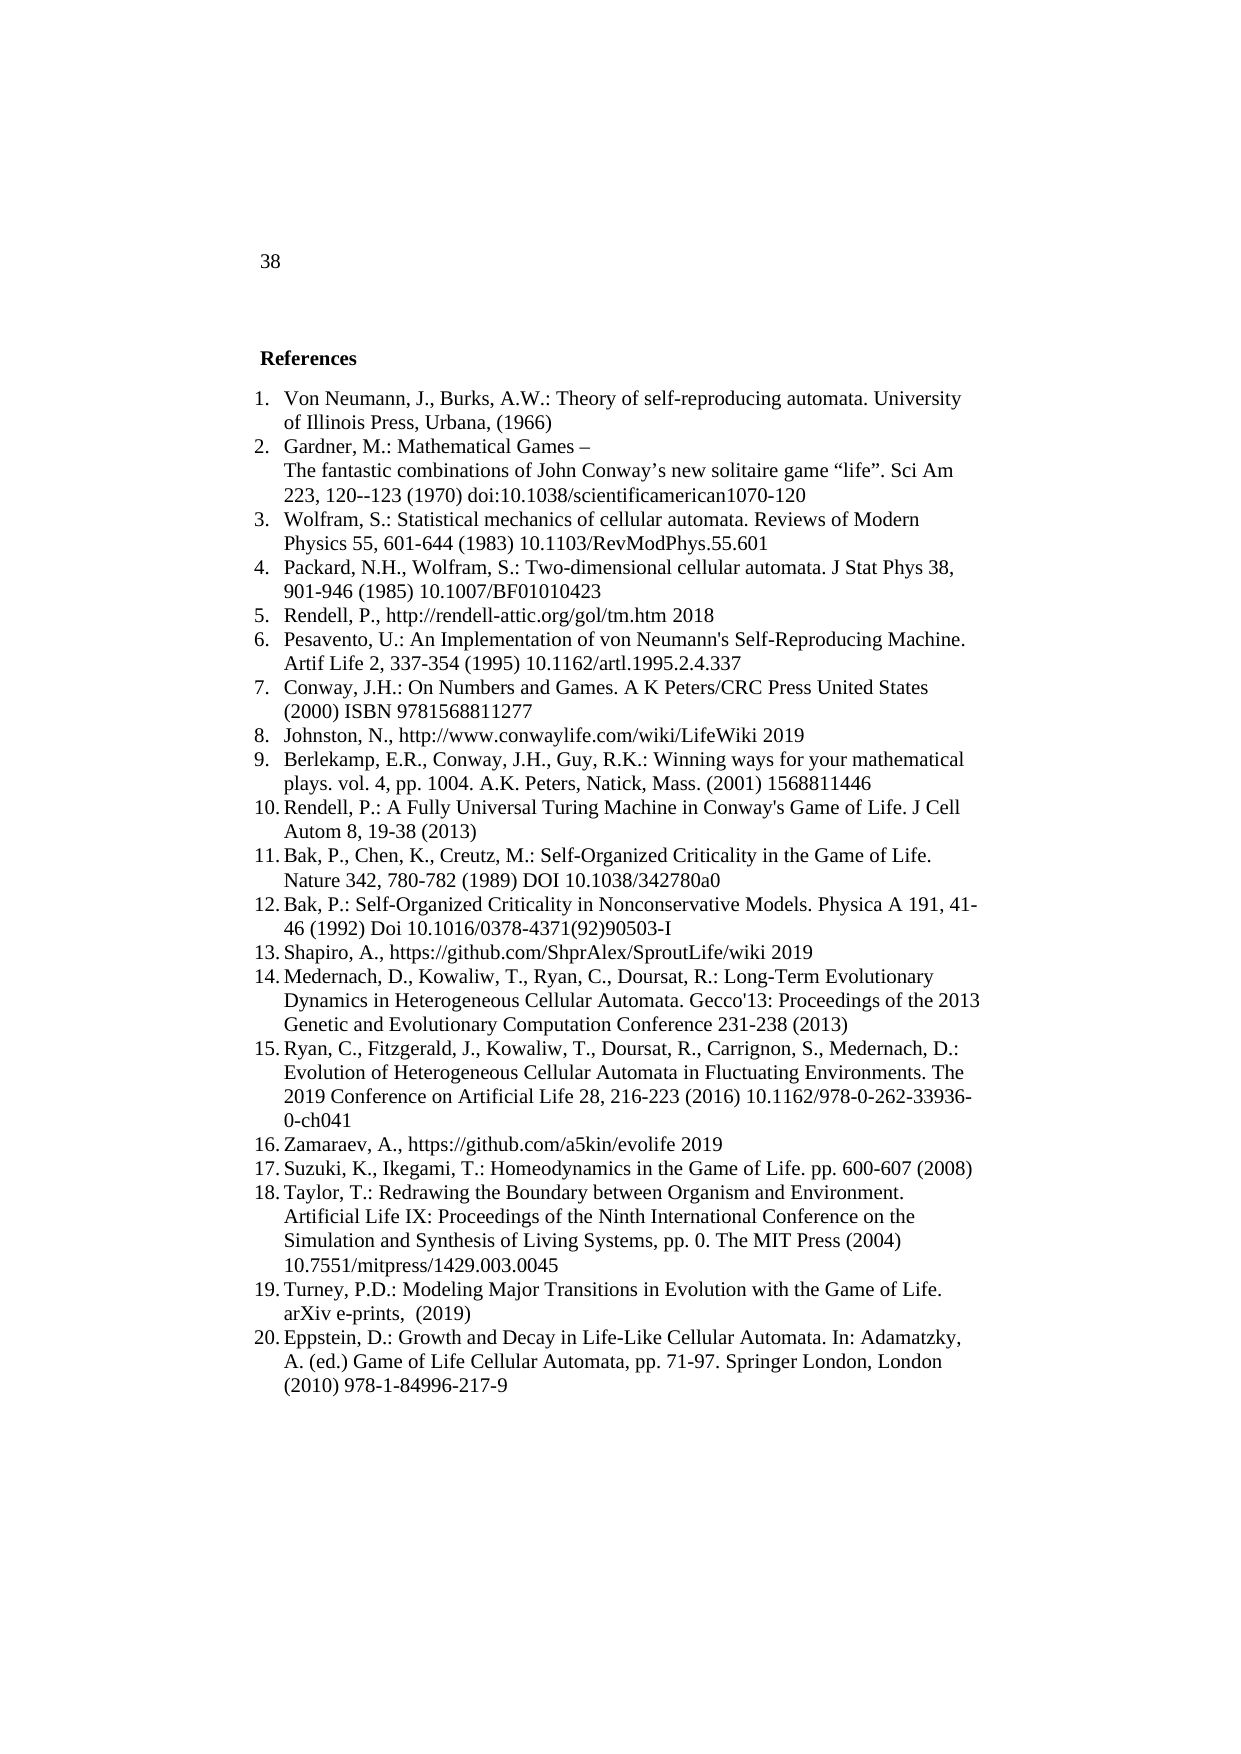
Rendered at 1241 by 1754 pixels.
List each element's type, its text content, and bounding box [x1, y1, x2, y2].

text 16. Zamaraev, A., https://github.com/a5kin/evolife 2019 [254, 1132, 980, 1156]
text 5. Rendell, P., http://rendell-attic.org/gol/tm.htm 2018 [254, 603, 980, 627]
text 3. Wolfram, S.: Statistical mechanics of cellular automata. Reviews of Modern Physics 55, 601-644 (1983) 10.1103/RevModPhys.55.601 [254, 507, 980, 555]
text 6. Pesavento, U.: An Implementation of von Neumann's Self-Reproducing Machine. Artif Life 2, 337-354 (1995) 10.1162/artl.1995.2.4.337 [254, 627, 980, 675]
text 13. Shapiro, A., https://github.com/ShprAlex/SproutLife/wiki 2019 [254, 940, 980, 964]
text 20. Eppstein, D.: Growth and Decay in Life-Like Cellular Automata. In: Adamatzky, A. (ed.) Game of Life Cellular Automata, pp. 71-97. Springer London, London (2010) 978-1-84996-217-9 [254, 1325, 980, 1397]
text 11. Bak, P., Chen, K., Creutz, M.: Self-Organized Criticality in the Game of Life. Nature 342, 780-782 (1989) DOI 10.1038/342780a0 [254, 843, 980, 892]
text 14. Medernach, D., Kowaliw, T., Ryan, C., Doursat, R.: Long-Term Evolutionary Dynamics in Heterogeneous Cellular Automata. Gecco'13: Proceedings of the 2013 Genetic and Evolutionary Computation Conference 231-238 (2013) [254, 964, 980, 1036]
text 2. Gardner, M.: Mathematical Games –The fantastic combinations of John Conway’s new solitaire game “life”. Sci Am 223, 120--123 (1970) doi:10.1038/scientificamerican1070-120 [254, 434, 980, 507]
subtitle References [260, 344, 921, 369]
text 7. Conway, J.H.: On Numbers and Games. A K Peters/CRC Press United States (2000) ISBN 9781568811277 [254, 675, 980, 723]
text 9. Berlekamp, E.R., Conway, J.H., Guy, R.K.: Winning ways for your mathematical plays. vol. 4, pp. 1004. A.K. Peters, Natick, Mass. (2001) 1568811446 [254, 747, 980, 795]
text 4. Packard, N.H., Wolfram, S.: Two-dimensional cellular automata. J Stat Phys 38, 901-946 (1985) 10.1007/BF01010423 [254, 555, 980, 603]
text 8. Johnston, N., http://www.conwaylife.com/wiki/LifeWiki 2019 [254, 723, 980, 747]
text 19. Turney, P.D.: Modeling Major Transitions in Evolution with the Game of Life. arXiv e-prints, (2019) [254, 1277, 980, 1325]
text 18. Taylor, T.: Redrawing the Boundary between Organism and Environment. Artificial Life IX: Proceedings of the Ninth International Conference on the Simulation and Synthesis of Living Systems, pp. 0. The MIT Press (2004) 10.7551/mitpress/1429.003.0045 [254, 1180, 980, 1277]
text 12. Bak, P.: Self-Organized Criticality in Nonconservative Models. Physica A 191, 41-46 (1992) Doi 10.1016/0378-4371(92)90503-I [254, 892, 980, 940]
text 17. Suzuki, K., Ikegami, T.: Homeodynamics in the Game of Life. pp. 600-607 (2008) [254, 1156, 980, 1180]
text 1. Von Neumann, J., Burks, A.W.: Theory of self-reproducing automata. University of Illinois Press, Urbana, (1966) [254, 386, 980, 434]
text 15. Ryan, C., Fitzgerald, J., Kowaliw, T., Doursat, R., Carrignon, S., Medernach, D.: Evolution of Heterogeneous Cellular Automata in Fluctuating Environments. The 2019 Conference on Artificial Life 28, 216-223 (2016) 10.1162/978-0-262-33936-0-ch041 [254, 1036, 980, 1132]
text 10. Rendell, P.: A Fully Universal Turing Machine in Conway's Game of Life. J Cell Autom 8, 19-38 (2013) [254, 795, 980, 843]
